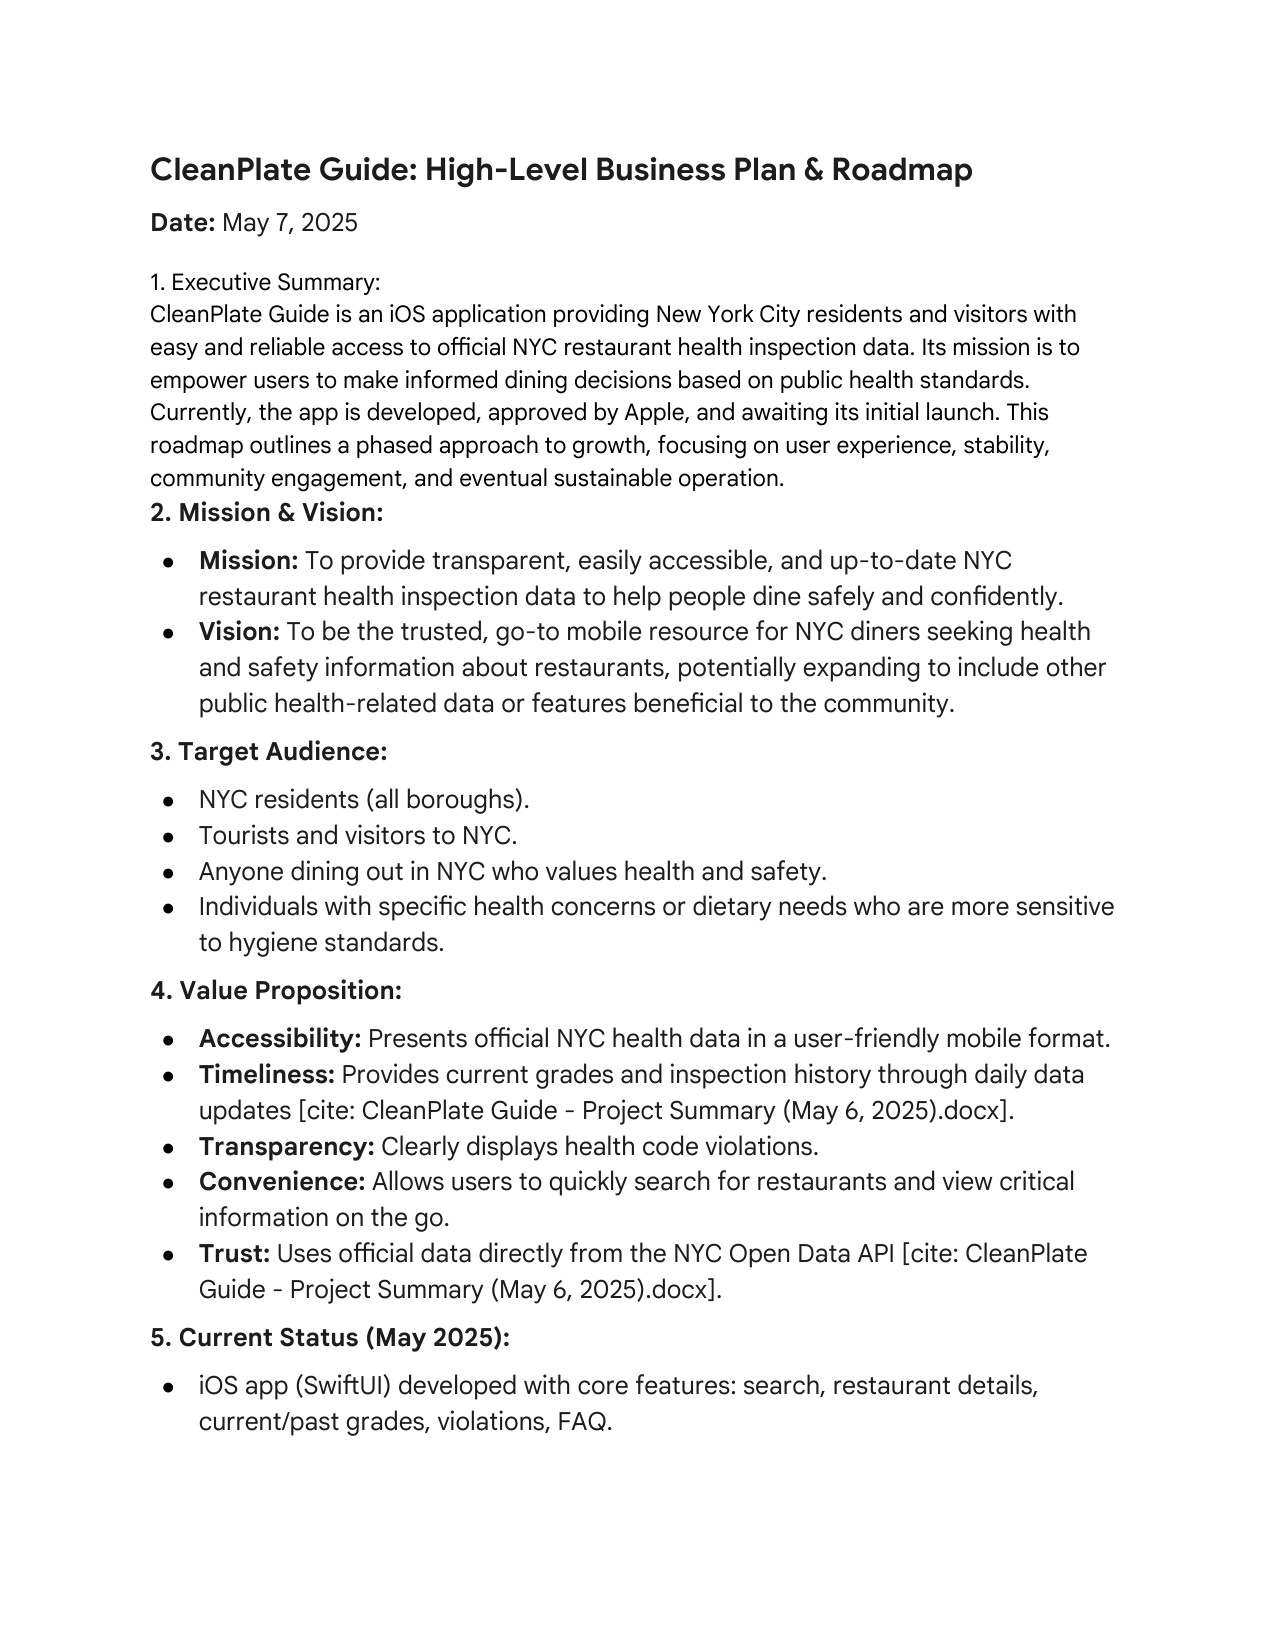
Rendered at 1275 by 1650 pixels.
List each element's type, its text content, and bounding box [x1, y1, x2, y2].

text Date: May 7, 2025 [150, 207, 1125, 238]
text 3. Target Audience: [150, 736, 1125, 767]
list Transparency: Clearly displays health code violations. [161, 1131, 1125, 1162]
list iOS app (SwiftUI) developed with core features: search, restaurant details, current/past grades, violations, FAQ. [161, 1370, 1125, 1437]
list Mission: To provide transparent, easily accessible, and up-to-date NYC restaurant health inspection data to help people dine safely and confidently. [161, 545, 1125, 612]
text CleanPlate Guide is an iOS application providing New York City residents and visitors with easy and reliable access to official NYC restaurant health inspection data. Its mission is to empower users to make informed dining decisions based on public health standards. Currently, the app is developed, approved by Apple, and awaiting its initial launch. This roadmap outlines a phased approach to growth, focusing on user experience, stability, community engagement, and eventual sustainable operation. [150, 301, 1125, 493]
list Anyone dining out in NYC who values health and safety. [161, 856, 1125, 887]
list Convenience: Allows users to quickly search for restaurants and view critical information on the go. [161, 1167, 1125, 1234]
subtitle CleanPlate Guide: High-Level Business Plan & Roadmap [150, 150, 1125, 189]
text 1. Executive Summary: [150, 268, 1125, 297]
list Vision: To be the trusted, go-to mobile resource for NYC diners seeking health and safety information about restaurants, potentially expanding to include other public health-related data or features beneficial to the community. [161, 616, 1125, 719]
list NYC residents (all boroughs). [161, 784, 1125, 816]
list Individuals with specific health concerns or dietary needs who are more sensitive to hygiene standards. [161, 892, 1125, 959]
text 4. Value Proposition: [150, 976, 1125, 1007]
list Accessibility: Presents official NYC health data in a user-friendly mobile format. [161, 1024, 1125, 1055]
text 2. Mission & Vision: [150, 497, 1125, 528]
list Timeliness: Provides current grades and inspection history through daily data updates [cite: CleanPlate Guide - Project Summary (May 6, 2025).docx]. [161, 1059, 1125, 1127]
text 5. Current Status (May 2025): [150, 1322, 1125, 1353]
list Trust: Uses official data directly from the NYC Open Data API [cite: CleanPlate Guide - Project Summary (May 6, 2025).docx]. [161, 1238, 1125, 1305]
list Tourists and visitors to NYC. [161, 820, 1125, 851]
